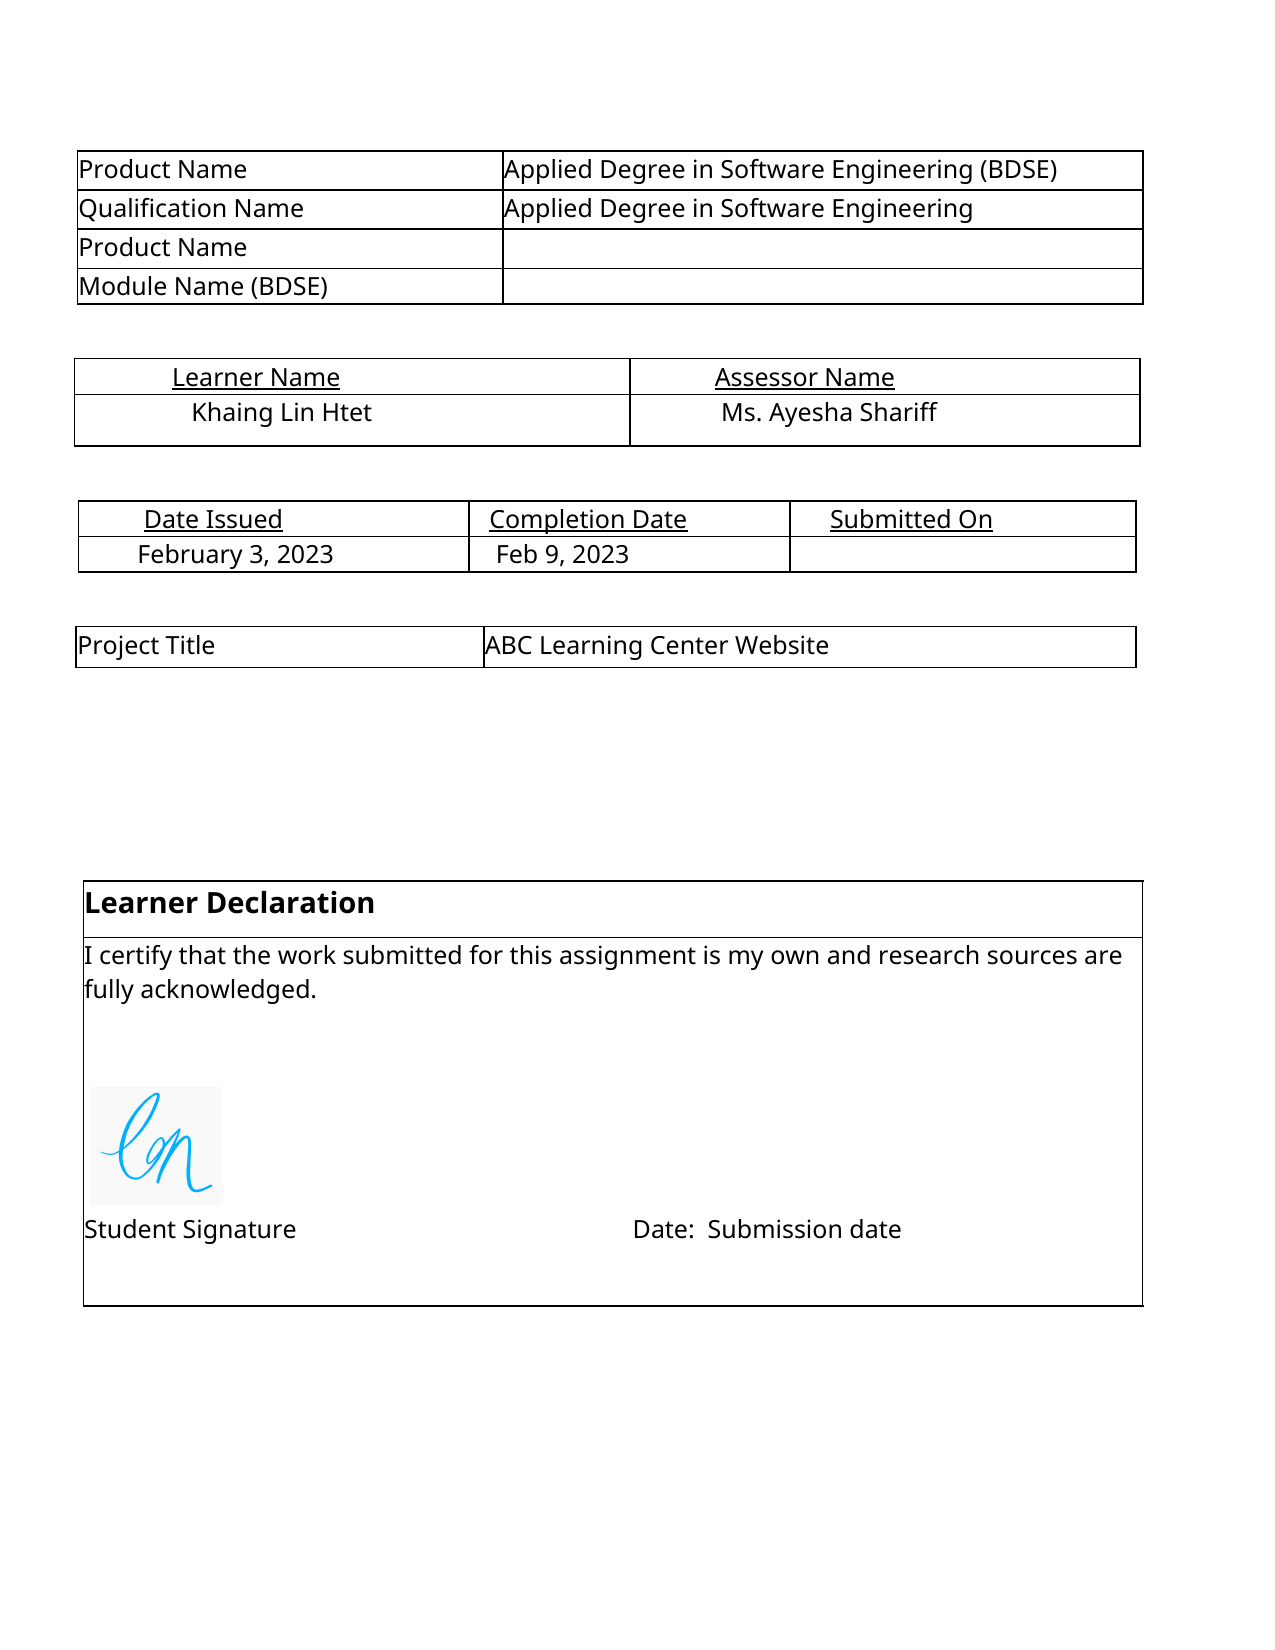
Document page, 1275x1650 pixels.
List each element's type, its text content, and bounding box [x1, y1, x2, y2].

table_cell Module Name (BDSE) [78, 269, 502, 303]
table_cell [791, 537, 1135, 571]
table_header Product Name [78, 152, 502, 189]
table_header ABC Learning Center Website [485, 627, 1135, 667]
table_header Date Issued [79, 502, 468, 536]
table_cell Qualification Name [78, 191, 502, 228]
table_cell Product Name [78, 230, 502, 267]
table_cell Khaing Lin Htet [75, 395, 629, 445]
table_header Learner Declaration [84, 882, 1142, 936]
table_header Submitted On [791, 502, 1135, 536]
table_header Project Title [77, 627, 483, 667]
table_cell [504, 269, 1142, 303]
picture [90, 1087, 223, 1205]
table_cell Feb 9, 2023 [470, 537, 789, 571]
table_cell [504, 230, 1142, 267]
table_cell Applied Degree in Software Engineering [504, 191, 1142, 228]
table_header Learner Name [75, 359, 629, 393]
table_header Applied Degree in Software Engineering (BDSE) [504, 152, 1142, 189]
table_cell February 3, 2023 [79, 537, 468, 571]
table_cell Ms. Ayesha Shariff [631, 395, 1139, 445]
table_header Completion Date [470, 502, 789, 536]
table_header Assessor Name [631, 359, 1139, 393]
table_cell I certify that the work submitted for this assignment is my own and research sources are fully acknowledged. Student Signature Date: Submission date [84, 938, 1142, 1305]
